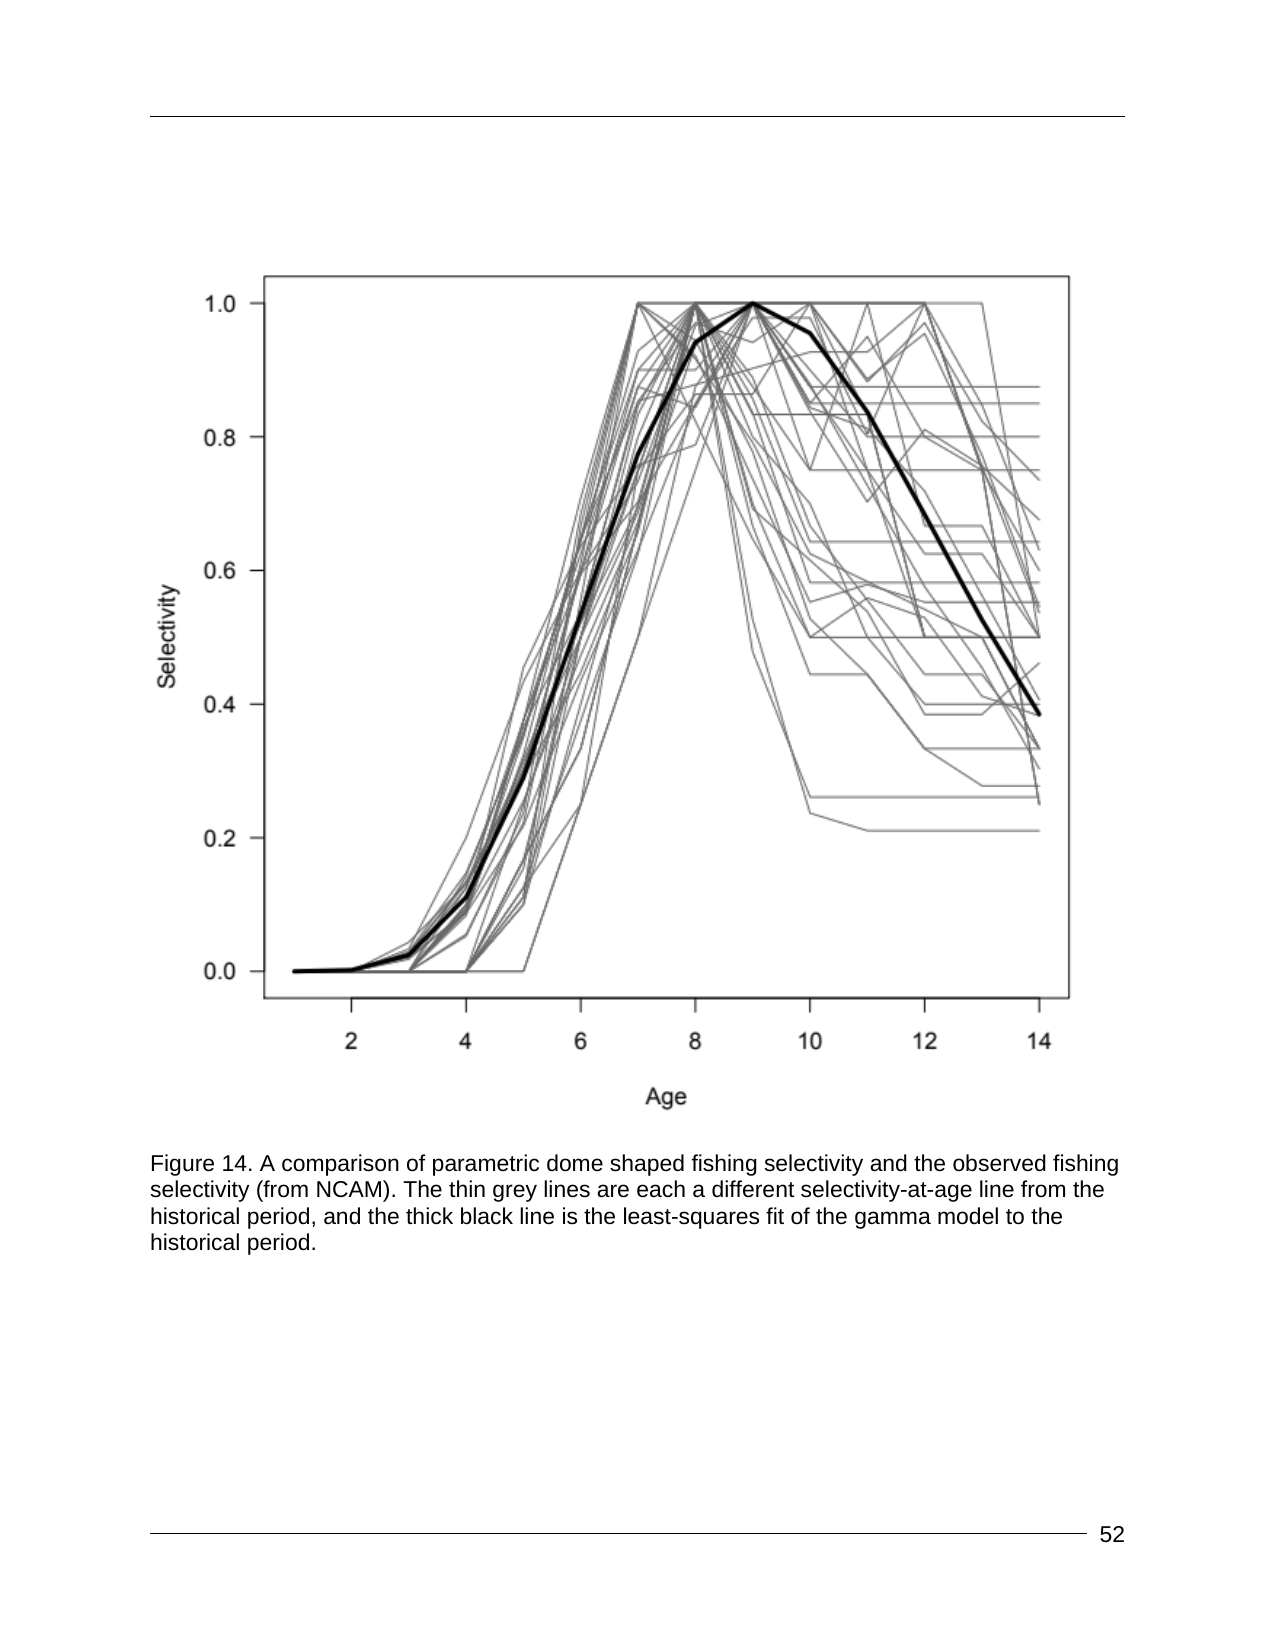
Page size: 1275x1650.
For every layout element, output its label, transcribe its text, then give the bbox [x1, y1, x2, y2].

text Figure 14. A comparison of parametric dome shaped fishing selectivity and the observed fishing selectivity (from NCAM). The thin grey lines are each a different selectivity-at-age line from the historical period, and the thick black line is the least-squares fit of the gamma model to the historical period. [150, 1150, 1125, 1255]
